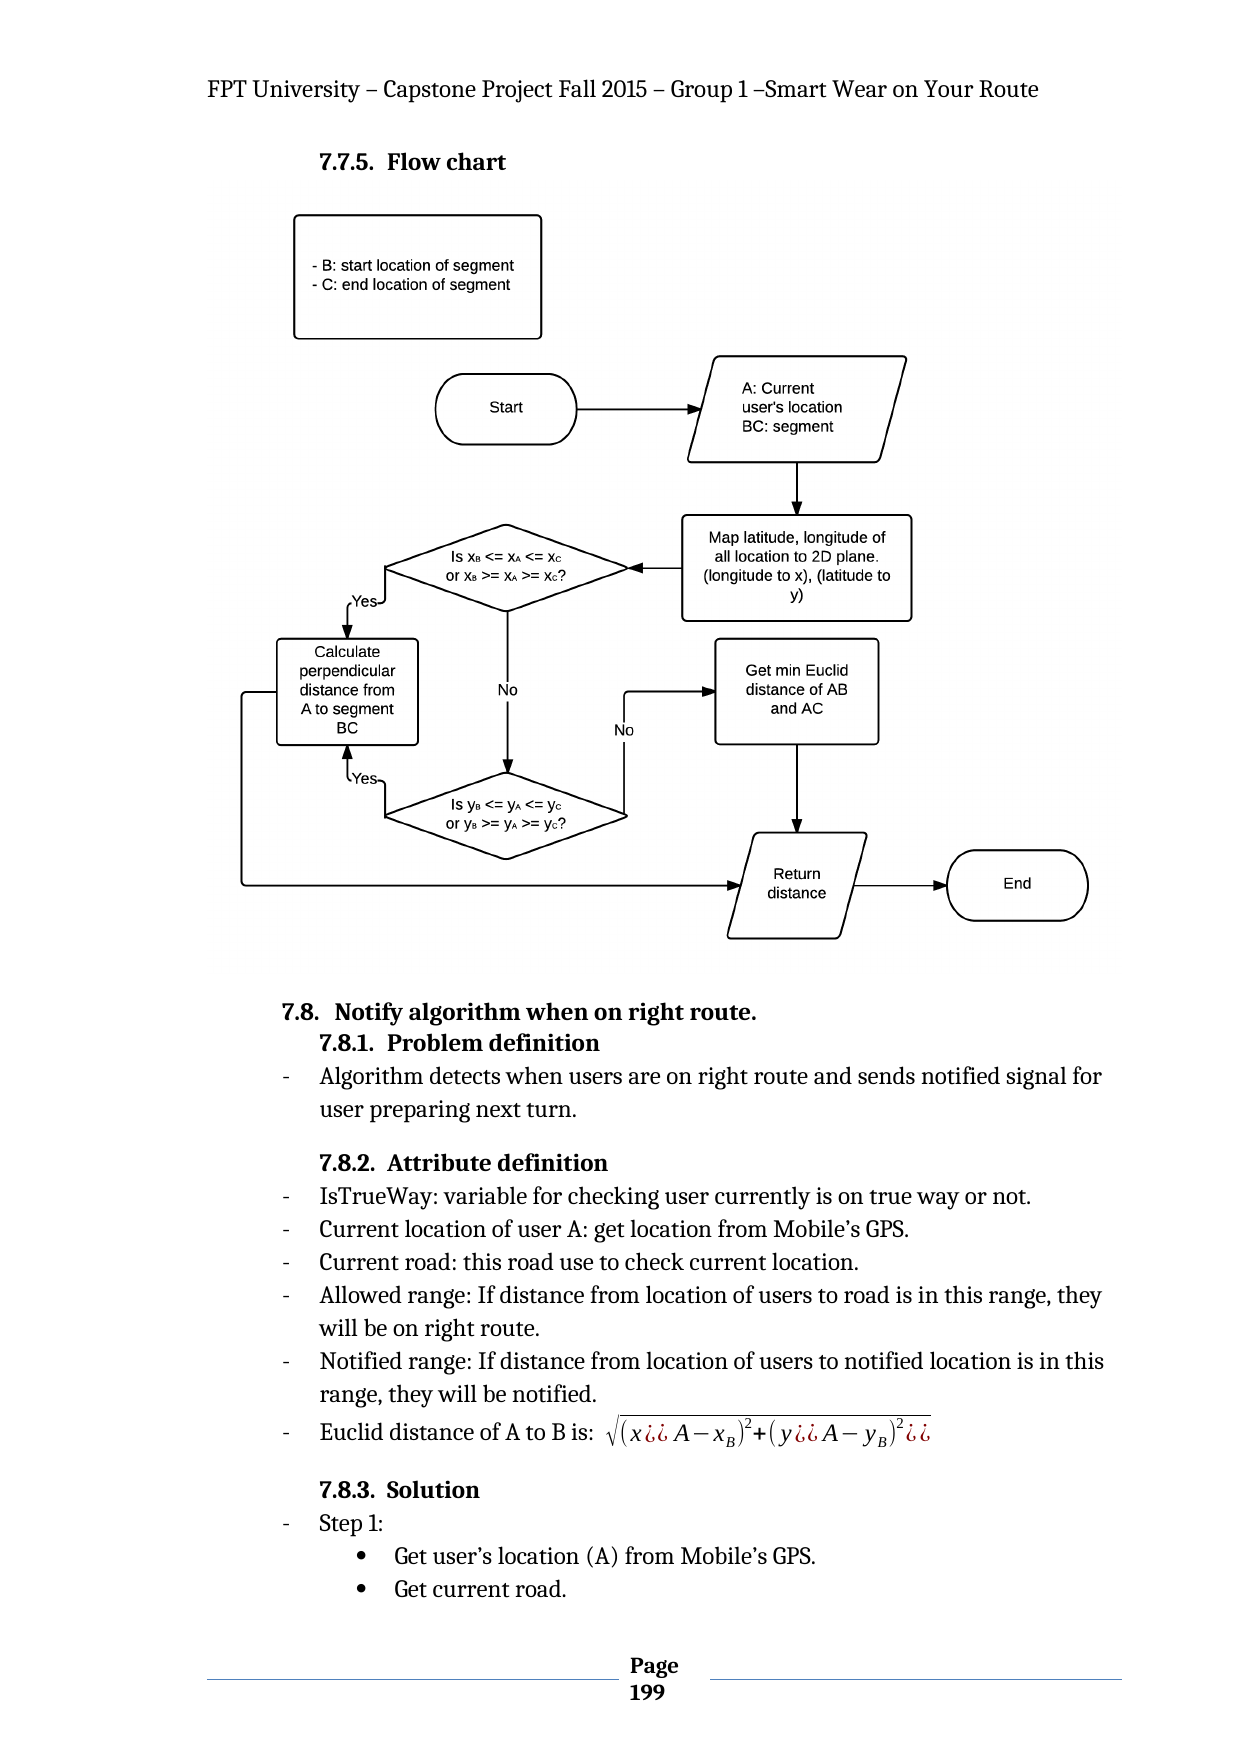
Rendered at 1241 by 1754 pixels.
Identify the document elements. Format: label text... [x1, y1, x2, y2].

list Current road: this road use to check current location. [282, 1248, 1122, 1277]
list Step 1: [282, 1509, 1122, 1538]
subtitle Solution [319, 1476, 1122, 1505]
list Euclid distance of A to B is: [282, 1413, 1122, 1451]
subtitle Attribute definition [319, 1149, 1122, 1178]
list Get user’s location (A) from Mobile’s GPS. [357, 1542, 1122, 1571]
list Notified range: If distance from location of users to notified location is in this range, they will be notified. [282, 1347, 1122, 1409]
subtitle Notify algorithm when on right route. [282, 998, 1122, 1027]
list Algorithm detects when users are on right route and sends notified signal for user preparing next turn. [282, 1062, 1122, 1124]
list Allowed range: If distance from location of users to road is in this range, they will be on right route. [282, 1281, 1122, 1343]
subtitle Flow chart [319, 148, 1122, 176]
list Get current road. [357, 1575, 1122, 1604]
list Current location of user A: get location from Mobile’s GPS. [282, 1215, 1122, 1244]
subtitle Problem definition [319, 1029, 1122, 1058]
picture [206, 180, 1123, 974]
list IsTrueWay: variable for checking user currently is on true way or not. [282, 1182, 1122, 1211]
